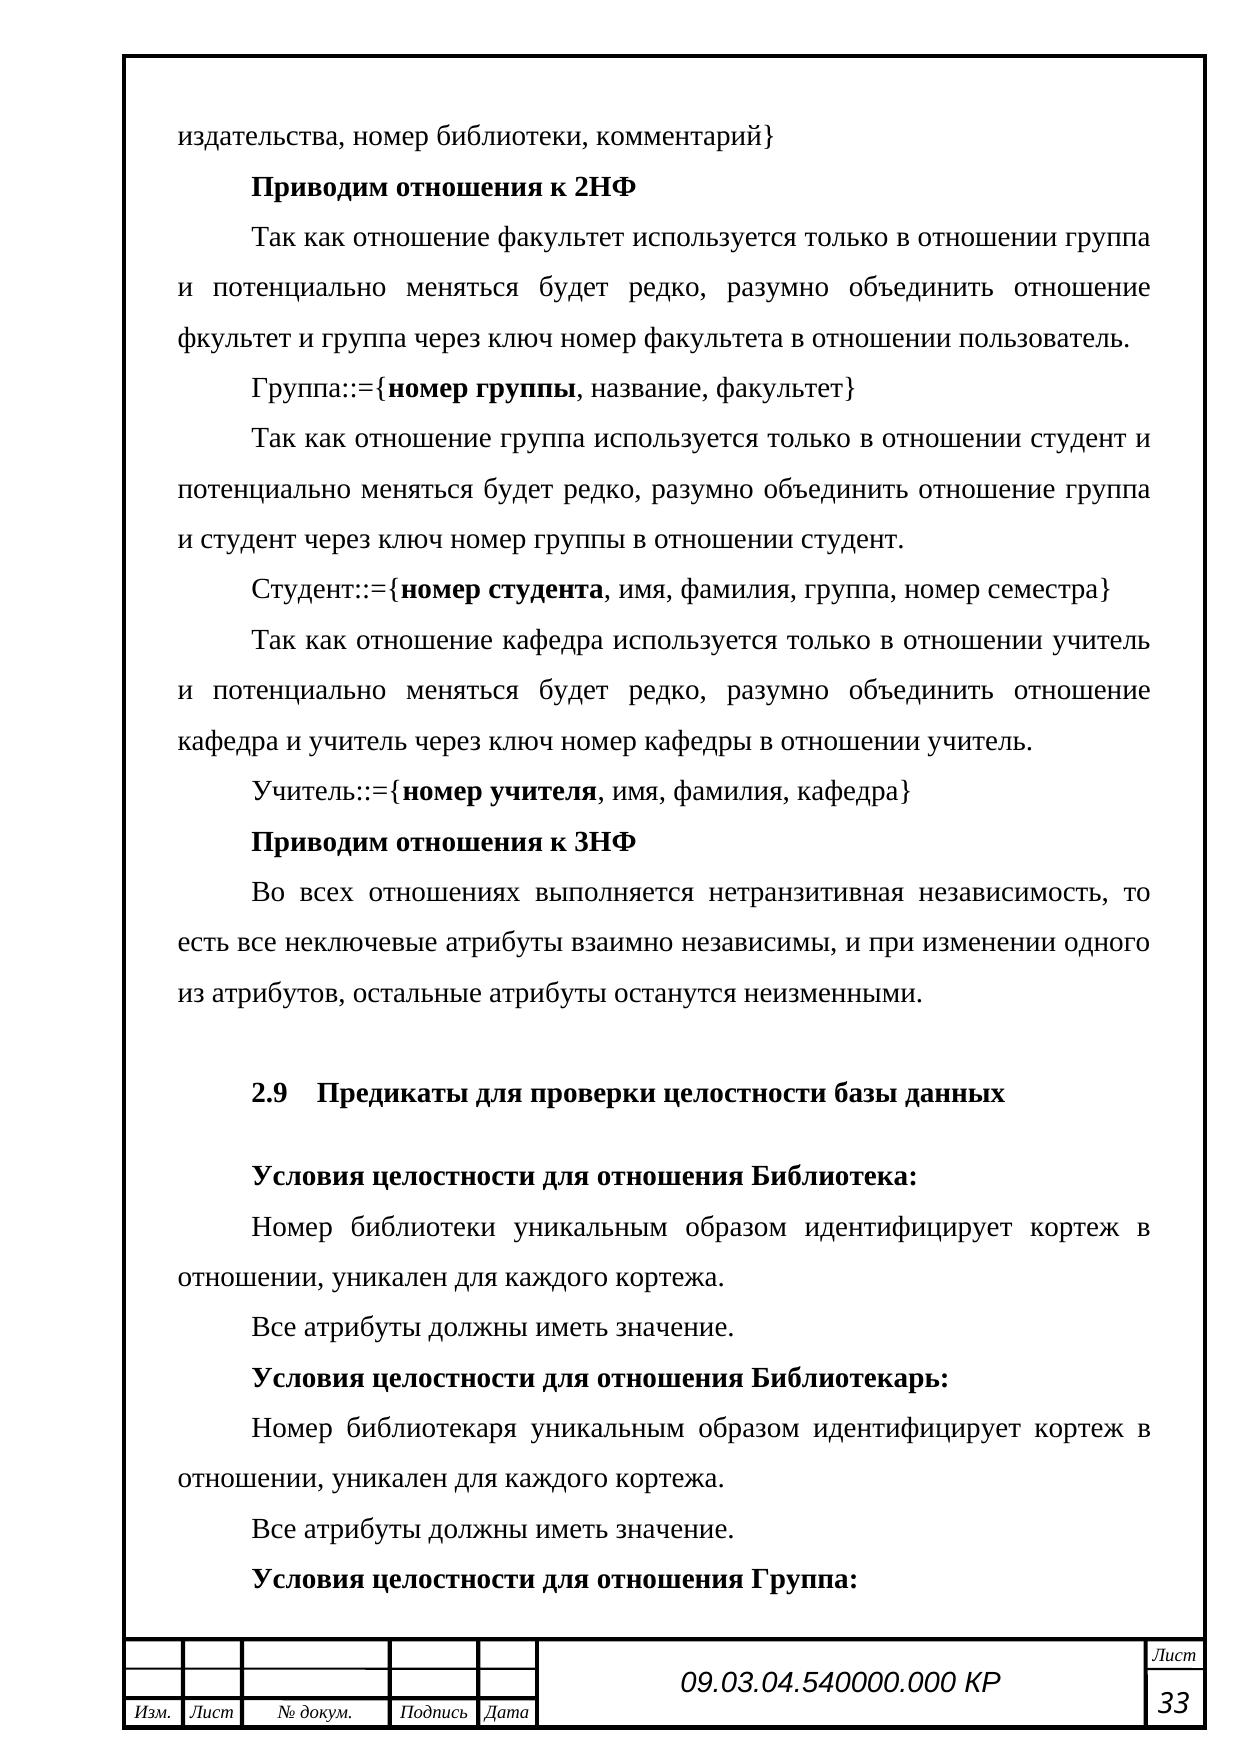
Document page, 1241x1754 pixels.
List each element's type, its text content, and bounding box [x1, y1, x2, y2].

text Все атрибуты должны иметь значение. [177, 1511, 1152, 1544]
text Приводим отношения к 3НФ [177, 824, 1152, 857]
subtitle 2.9 Предикаты для проверки целостности базы данных [177, 1075, 1152, 1108]
text Так как отношение кафедра используется только в отношении учитель и потенциально меняться будет редко, разумно объединить отношение кафедра и учитель через ключ номер кафедры в отношении учитель. [177, 622, 1152, 756]
text Так как отношение группа используется только в отношении студент и потенциально меняться будет редко, разумно объединить отношение группа и студент через ключ номер группы в отношении студент. [177, 421, 1152, 555]
text Приводим отношения к 2НФ [177, 169, 1152, 202]
text Студент::={номер студента, имя, фамилия, группа, номер семестра} [177, 572, 1152, 605]
text Условия целостности для отношения Библиотекарь: [177, 1360, 1152, 1393]
text Номер библиотекаря уникальным образом идентифицирует кортеж в отношении, уникален для каждого кортежа. [177, 1410, 1152, 1494]
text Условия целостности для отношения Группа: [177, 1561, 1152, 1594]
text Так как отношение факультет используется только в отношении группа и потенциально меняться будет редко, разумно объединить отношение фкультет и группа через ключ номер факультета в отношении пользователь. [177, 219, 1152, 353]
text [177, 118, 1152, 152]
text Во всех отношениях выполняется нетранзитивная независимость, то есть все неключевые атрибуты взаимно независимы, и при изменении одного из атрибутов, остальные атрибуты останутся неизменными. [177, 874, 1152, 1008]
text Группа::={номер группы, название, факультет} [177, 370, 1152, 403]
text Номер библиотеки уникальным образом идентифицирует кортеж в отношении, уникален для каждого кортежа. [177, 1209, 1152, 1293]
text Условия целостности для отношения Библиотека: [177, 1158, 1152, 1192]
text Учитель::={номер учителя, имя, фамилия, кафедра} [177, 773, 1152, 807]
text Все атрибуты должны иметь значение. [177, 1309, 1152, 1343]
